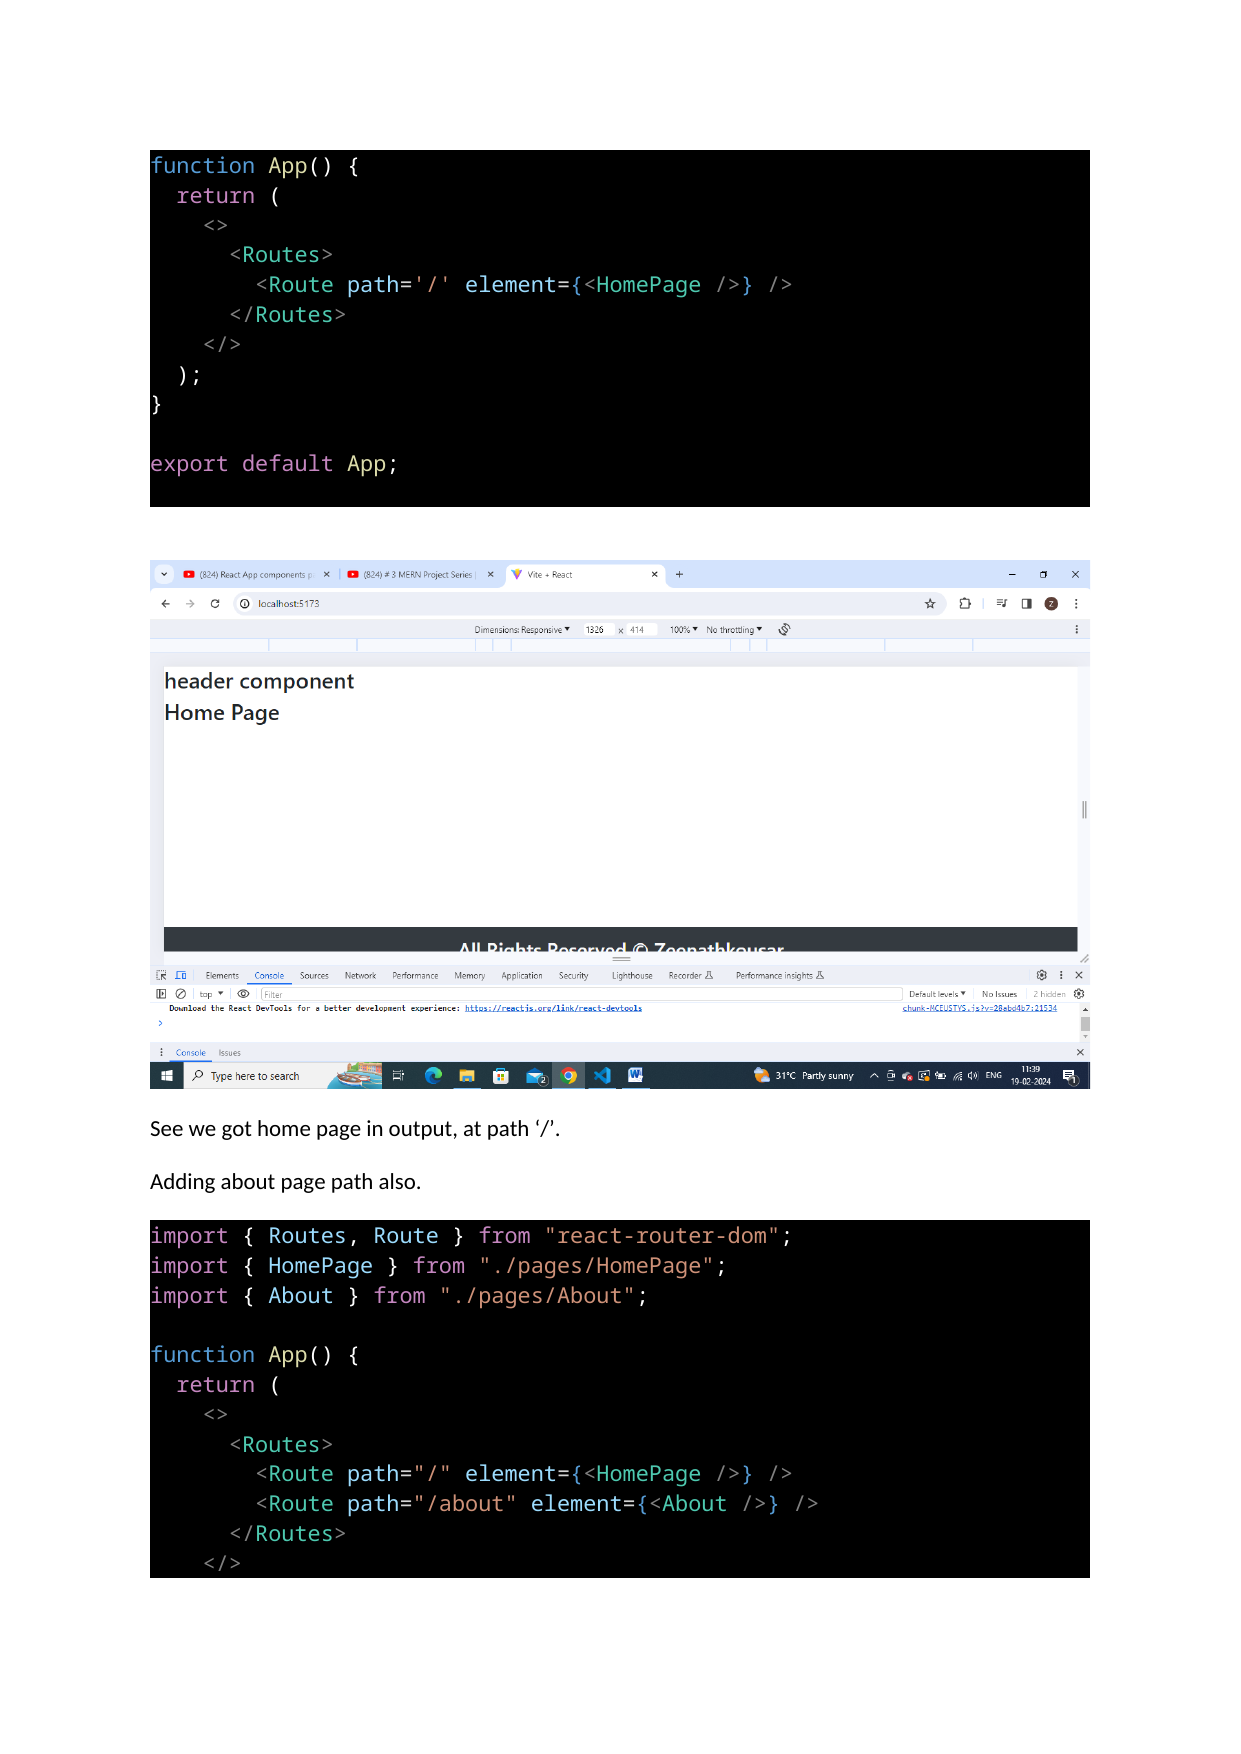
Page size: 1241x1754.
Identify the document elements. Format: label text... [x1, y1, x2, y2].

text export default App; [150, 448, 1090, 478]
text } [150, 388, 1090, 418]
text </> [150, 329, 1090, 358]
text ); [150, 358, 1090, 388]
text </> [150, 1548, 1090, 1578]
text function App() { [150, 1339, 1090, 1369]
text </Routes> [150, 1518, 1090, 1548]
text import { Routes, Route } from "react-router-dom"; [150, 1220, 1090, 1250]
text <> [150, 209, 1090, 239]
text return ( [150, 1369, 1090, 1399]
text <Routes> [150, 239, 1090, 269]
text <Routes> [150, 1429, 1090, 1458]
text import { About } from "./pages/About"; [150, 1280, 1090, 1309]
text function App() { [150, 150, 1090, 180]
text import { HomePage } from "./pages/HomePage"; [150, 1250, 1090, 1280]
text <Route path="/about" element={<About />} /> [150, 1488, 1090, 1518]
text <> [150, 1399, 1090, 1429]
text Adding about page path also. [150, 1167, 1090, 1195]
text <Route path='/' element={<HomePage />} /> [150, 269, 1090, 299]
picture [150, 560, 1091, 1089]
text See we got home page in output, at path ‘/’. [150, 1114, 1090, 1142]
text return ( [150, 180, 1090, 209]
text </Routes> [150, 299, 1090, 329]
text <Route path="/" element={<HomePage />} /> [150, 1458, 1090, 1488]
